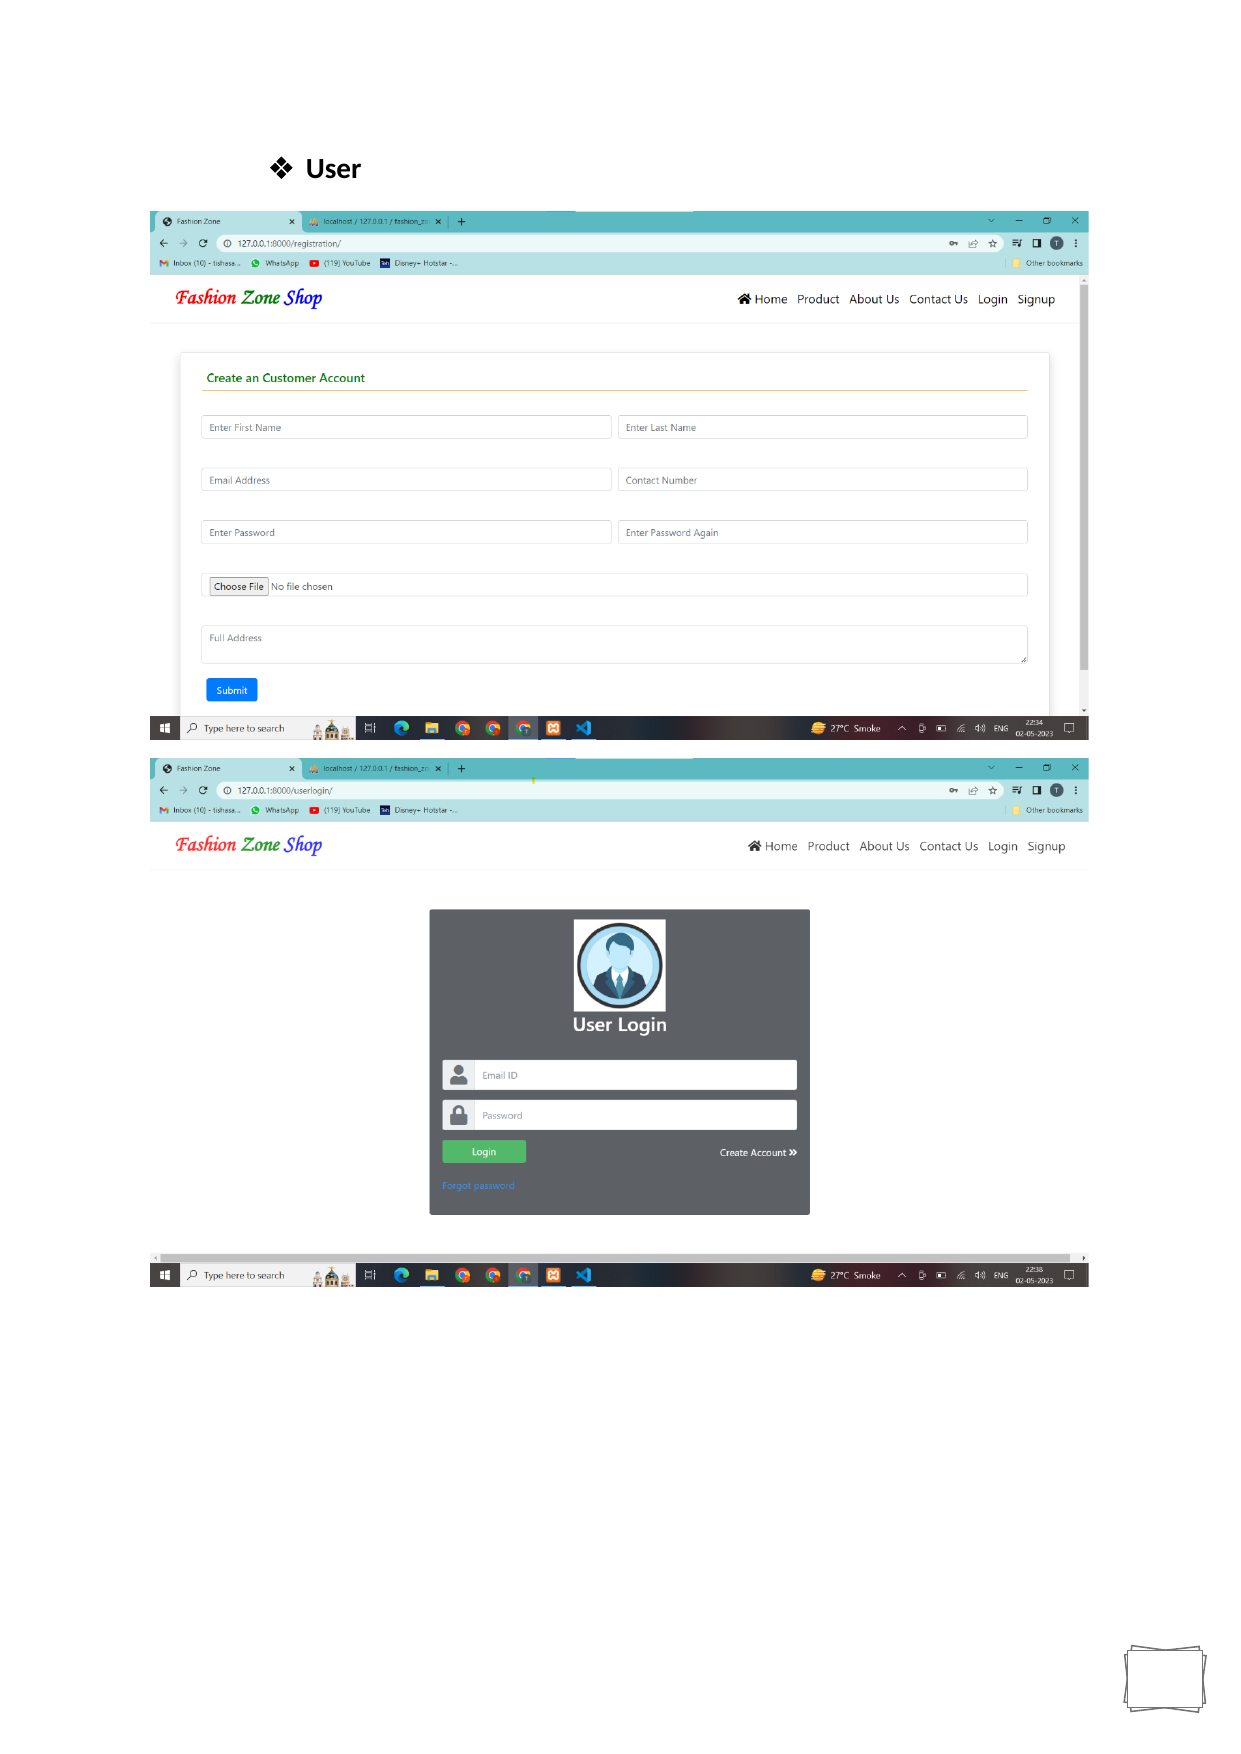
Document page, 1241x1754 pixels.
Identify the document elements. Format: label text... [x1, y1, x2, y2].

list User [268, 150, 1090, 186]
picture [150, 211, 1089, 740]
picture [150, 758, 1089, 1287]
